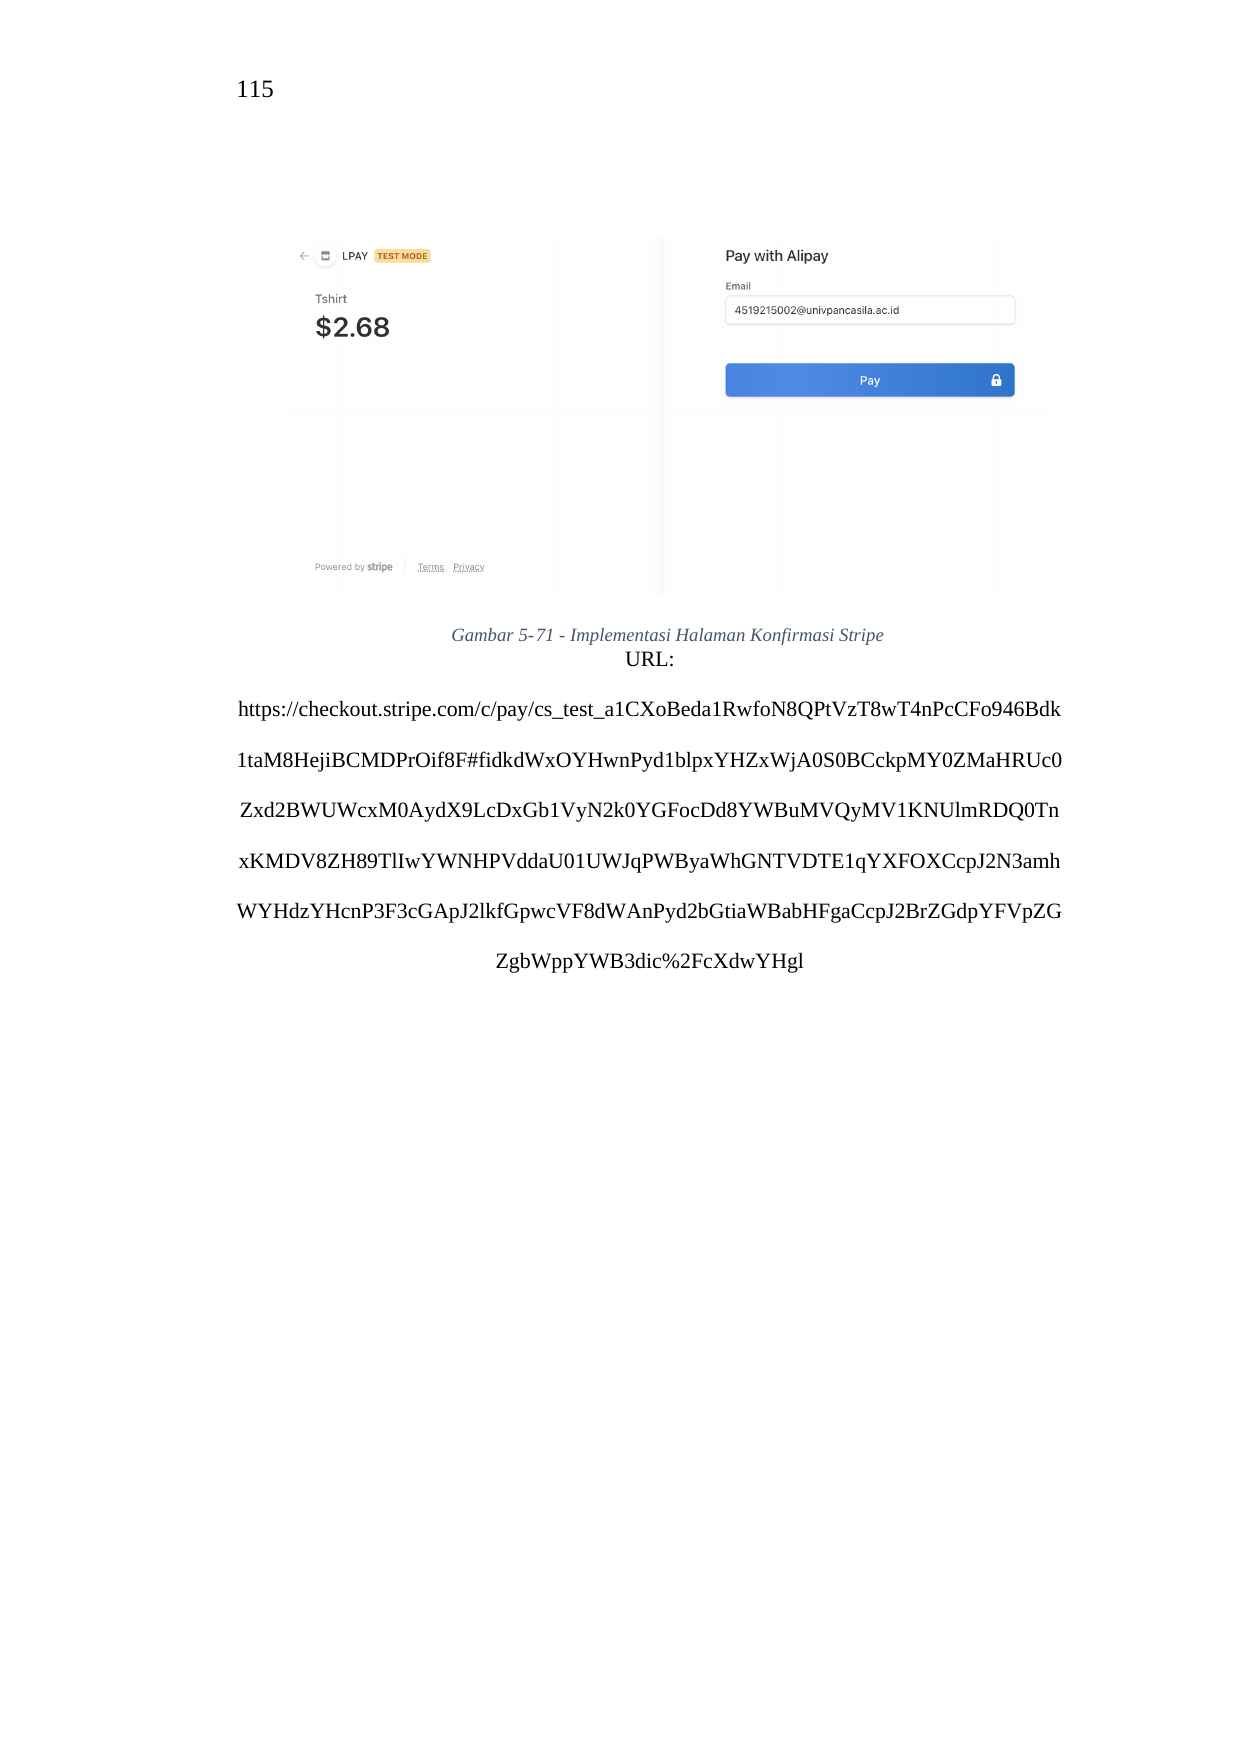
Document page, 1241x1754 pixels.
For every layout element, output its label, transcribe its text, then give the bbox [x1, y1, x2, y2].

text URL: https://checkout.stripe.com/c/pay/cs_test_a1CXoBeda1RwfoN8QPtVzT8wT4nPcCFo946Bdk1taM8HejiBCMDPrOif8F#fidkdWxOYHwnPyd1blpxYHZxWjA0S0BCckpMY0ZMaHRUc0Zxd2BWUWcxM0AydX9LcDxGb1VyN2k0YGFocDd8YWBuMVQyMV1KNUlmRDQ0TnxKMDV8ZH89TlIwYWNHPVddaU01UWJqPWByaWhGNTVDTE1qYXFOXCcpJ2N3amhWYHdzYHcnP3F3cGApJ2lkfGpwcVF8dWAnPyd2bGtiaWBabHFgaCcpJ2BrZGdpYFVpZGZgbWppYWB3dic%2FcXdwYHgl [236, 646, 1063, 974]
picture [282, 236, 1054, 596]
